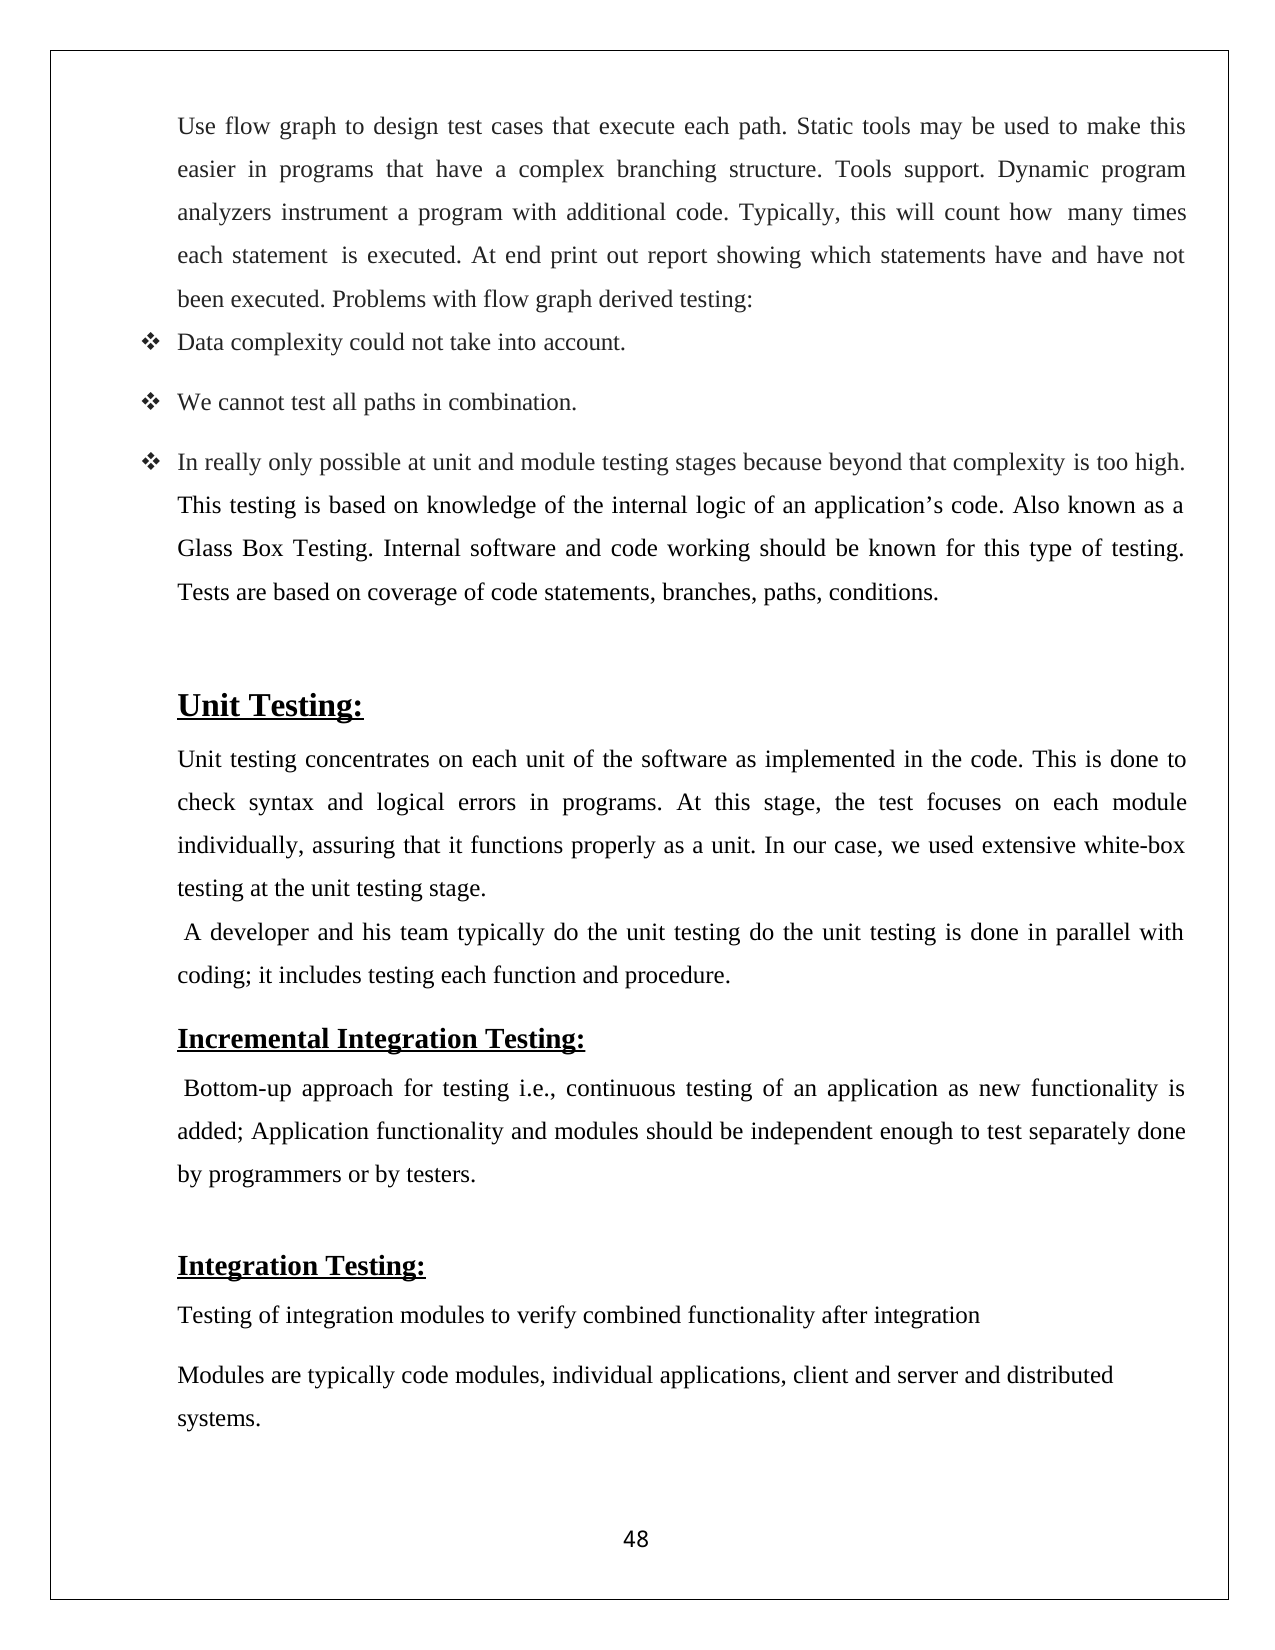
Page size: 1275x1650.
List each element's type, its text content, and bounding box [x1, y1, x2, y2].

text Modules are typically code modules, individual applications, client and server and distributed systems. [177, 1360, 1168, 1432]
list Data complexity could not take into account. [139, 327, 1228, 356]
text A developer and his team typically do the unit testing do the unit testing is done in parallel with coding; it includes testing each function and procedure. [177, 917, 1185, 988]
list We cannot test all paths in combination. [139, 387, 1228, 416]
text Unit testing concentrates on each unit of the software as implemented in the code. This is done to check syntax and logical errors in programs. At this stage, the test focuses on each module individually, assuring that it functions properly as a unit. In our case, we used extensive white-box testing at the unit testing stage. [177, 744, 1188, 902]
subtitle Integration Testing: [177, 1248, 1228, 1282]
text Bottom-up approach for testing i.e., continuous testing of an application as new functionality is added; Application functionality and modules should be independent enough to test separately done by programmers or by testers. [177, 1073, 1186, 1188]
text Use flow graph to design test cases that execute each path. Static tools may be used to make this easier in programs that have a complex branching structure. Tools support. Dynamic program analyzers instrument a program with additional code. Typically, this will count how many times each statement is executed. At end print out report showing which statements have and have not been executed. Problems with flow graph derived testing: [177, 111, 1187, 312]
text Testing of integration modules to verify combined functionality after integration [177, 1300, 1228, 1329]
list In really only possible at unit and module testing stages because beyond that complexity is too high. This testing is based on knowledge of the internal logic of an application’s code. Also known as a Glass Box Testing. Internal software and code working should be known for this type of testing. Tests are based on coverage of code statements, branches, paths, conditions. [139, 447, 1186, 605]
subtitle Unit Testing: [177, 685, 1228, 723]
subtitle Incremental Integration Testing: [177, 1021, 1228, 1054]
